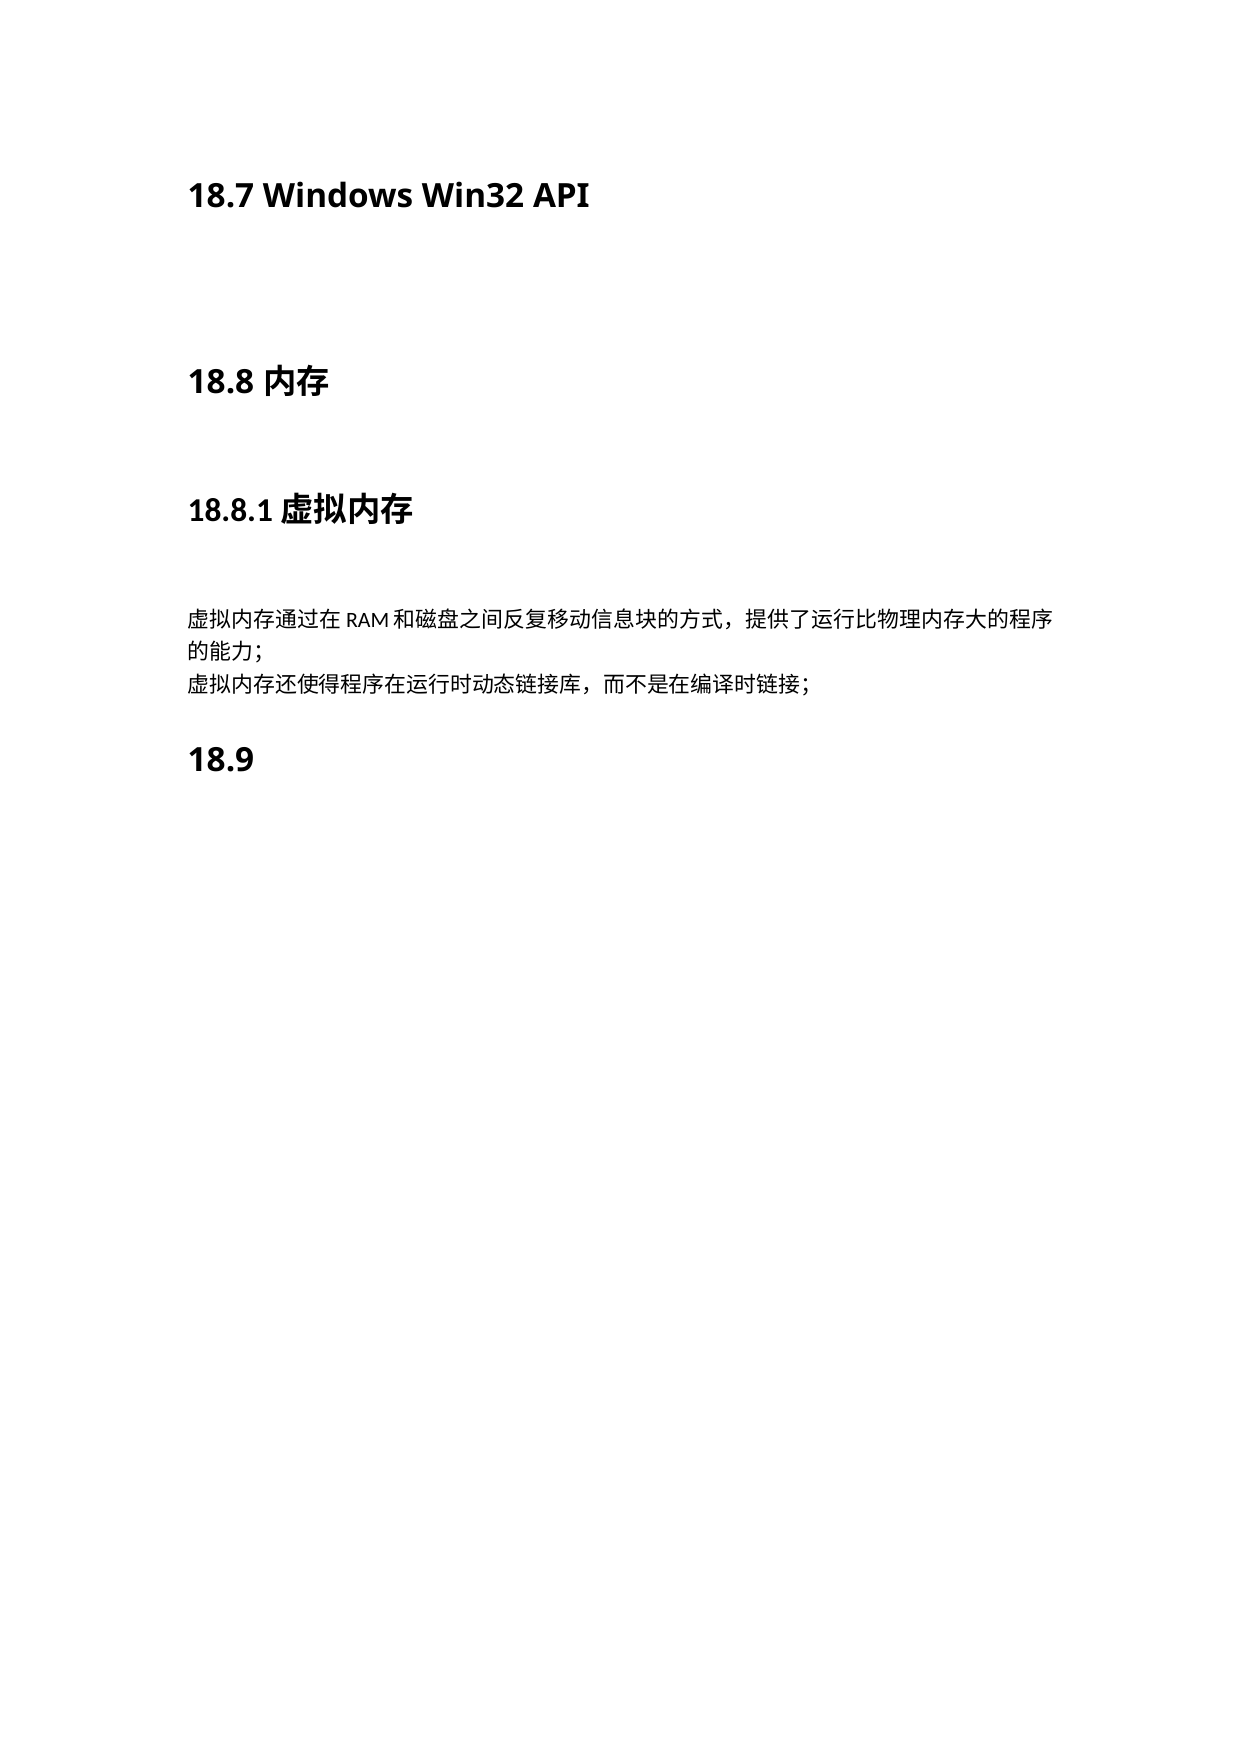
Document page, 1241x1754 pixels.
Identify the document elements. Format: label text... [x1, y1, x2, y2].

subtitle 18.8.1 虚拟内存 [187, 474, 1053, 539]
subtitle 18.8 内存 [187, 347, 1053, 412]
subtitle 18.7 Windows Win32 API [187, 162, 1053, 227]
text 虚拟内存还使得程序在运行时动态链接库，而不是在编译时链接； [187, 666, 1053, 699]
subtitle 18.9 [187, 726, 1053, 791]
text 虚拟内存通过在RAM和磁盘之间反复移动信息块的方式，提供了运行比物理内存大的程序的能力； [187, 601, 1053, 666]
